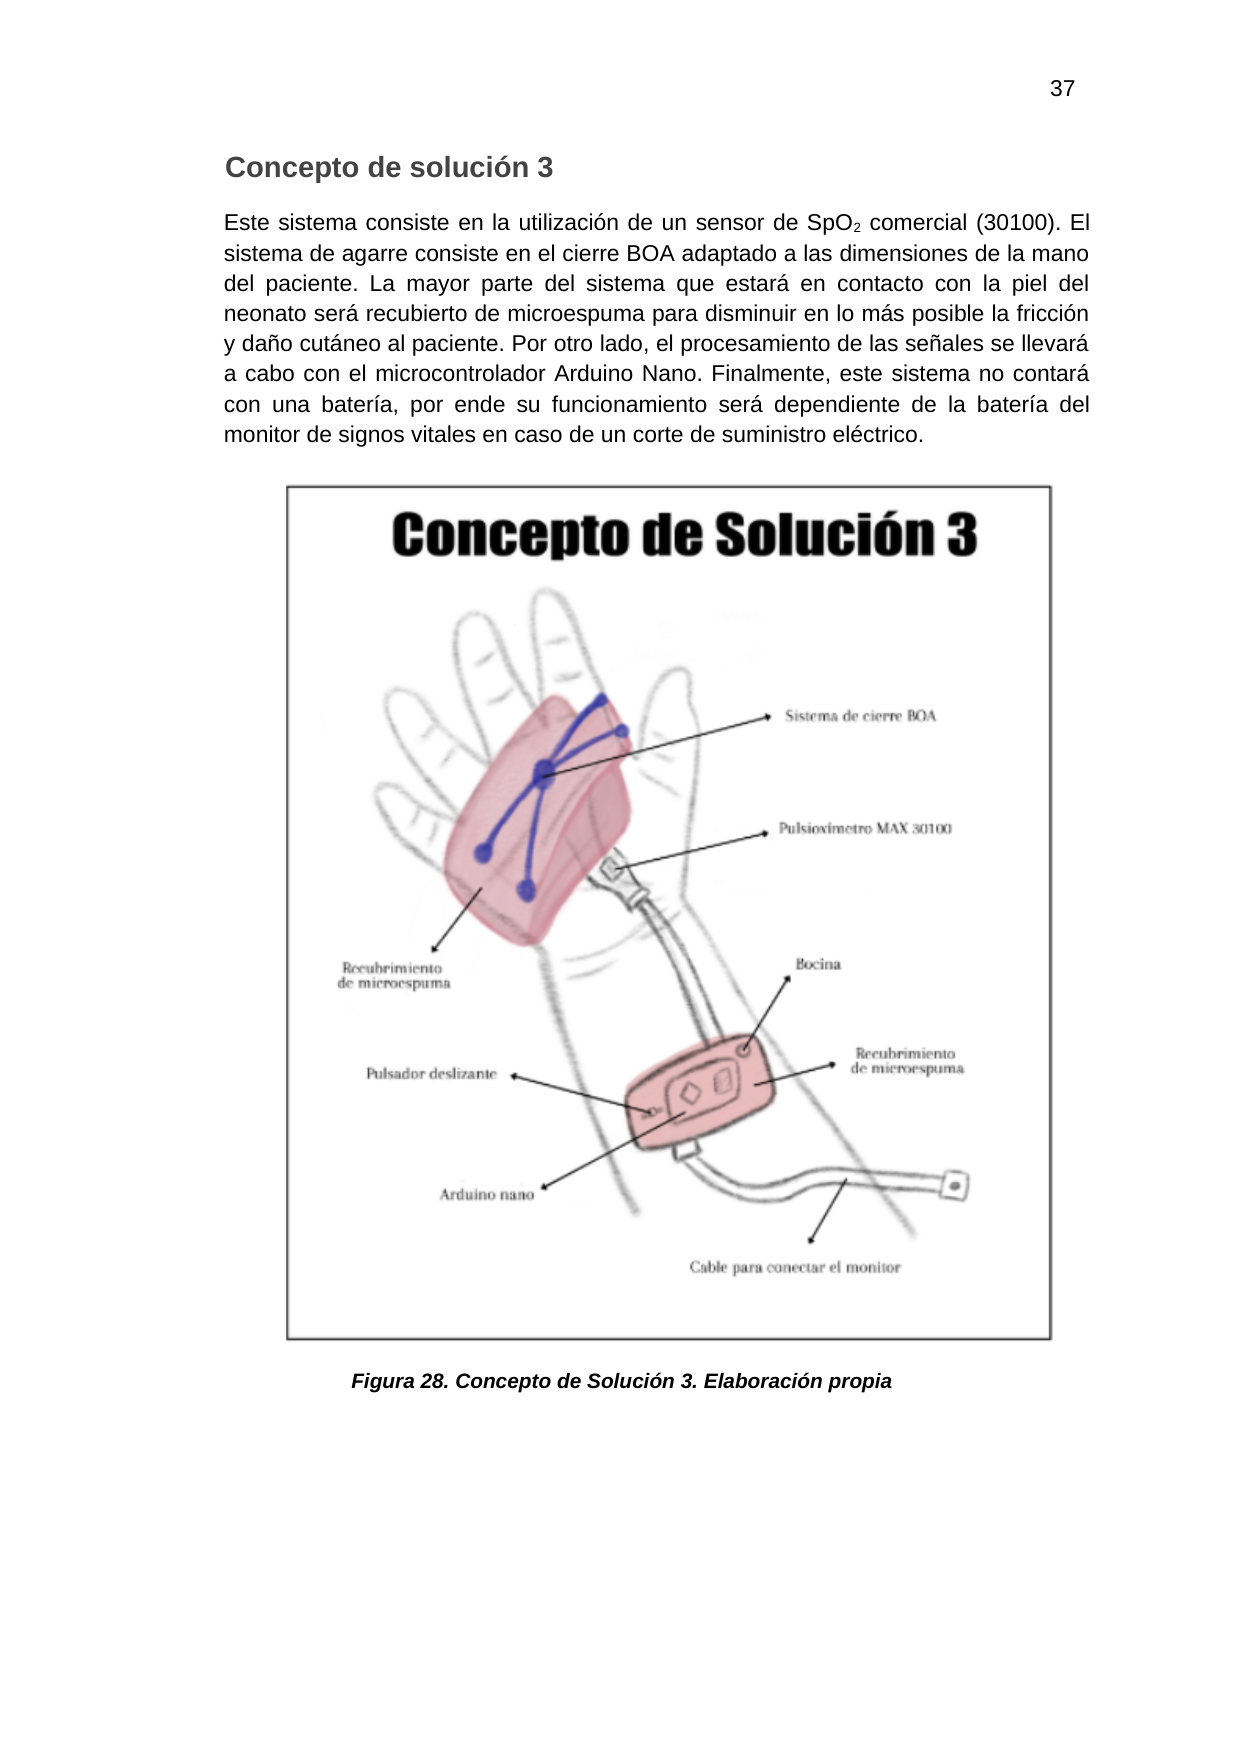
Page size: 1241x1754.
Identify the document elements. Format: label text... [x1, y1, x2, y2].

subtitle Concepto de solución 3 [150, 150, 1090, 183]
picture [286, 482, 1054, 1342]
text Este sistema consiste en la utilización de un sensor de SpO2 comercial (30100). El sistema de agarre consiste en el cierre BOA adaptado a las dimensiones de la mano del paciente. La mayor parte del sistema que estará en contacto con la piel del neonato será recubierto de microespuma para disminuir en lo más posible la fricción y daño cutáneo al paciente. Por otro lado, el procesamiento de las señales se llevará a cabo con el microcontrolador Arduino Nano. Finalmente, este sistema no contará con una batería, por ende su funcionamiento será dependiente de la batería del monitor de signos vitales en caso de un corte de suministro eléctrico. [224, 209, 1090, 447]
